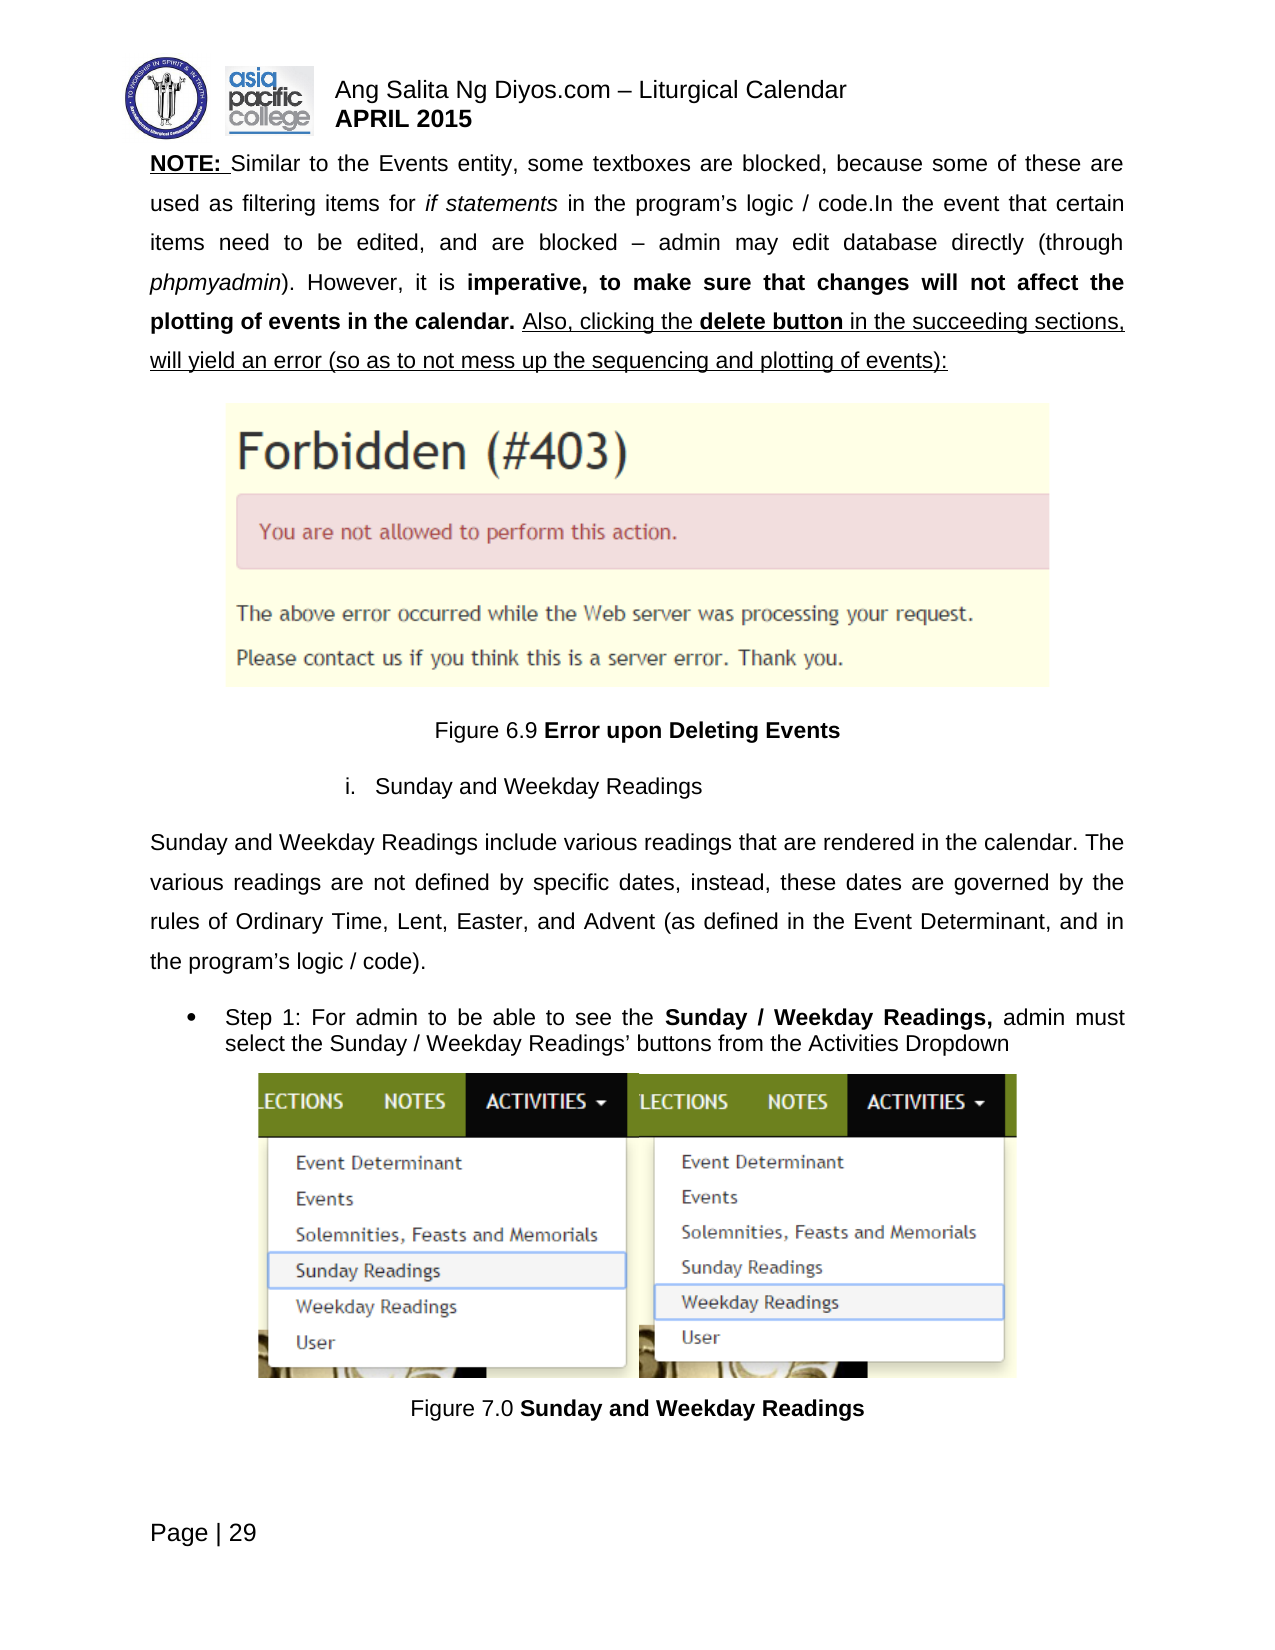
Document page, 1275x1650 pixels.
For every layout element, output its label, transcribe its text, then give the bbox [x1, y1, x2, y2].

text Figure 7.0 Sunday and Weekday Readings [150, 1394, 1125, 1421]
picture [258, 1073, 1017, 1378]
list Sunday and Weekday Readings [356, 773, 1125, 799]
text Figure 6.9 Error upon Deleting Events [150, 717, 1125, 743]
text NOTE: Similar to the Events entity, some textboxes are blocked, because some of these are used as filtering items for if statements in the program’s logic / code.In the event that certain items need to be edited, and are blocked – admin may edit database directly (through phpmyadmin). However, it is imperative, to make sure that changes will not affect the plotting of events in the calendar. Also, clicking the delete button in the succeeding sections, will yield an error (so as to not mess up the sequencing and plotting of events): [150, 150, 1125, 374]
picture [225, 66, 314, 136]
list Step 1: For admin to be able to see the Sunday / Weekday Readings, admin must select the Sunday / Weekday Readings’ buttons from the Activities Dropdown [187, 1004, 1125, 1057]
text Sunday and Weekday Readings include various readings that are rendered in the calendar. The various readings are not defined by specific dates, instead, these dates are governed by the rules of Ordinary Time, Lent, Easter, and Advent (as defined in the Event Determinant, and in the program’s logic / code). [150, 829, 1125, 974]
picture [121, 53, 211, 143]
